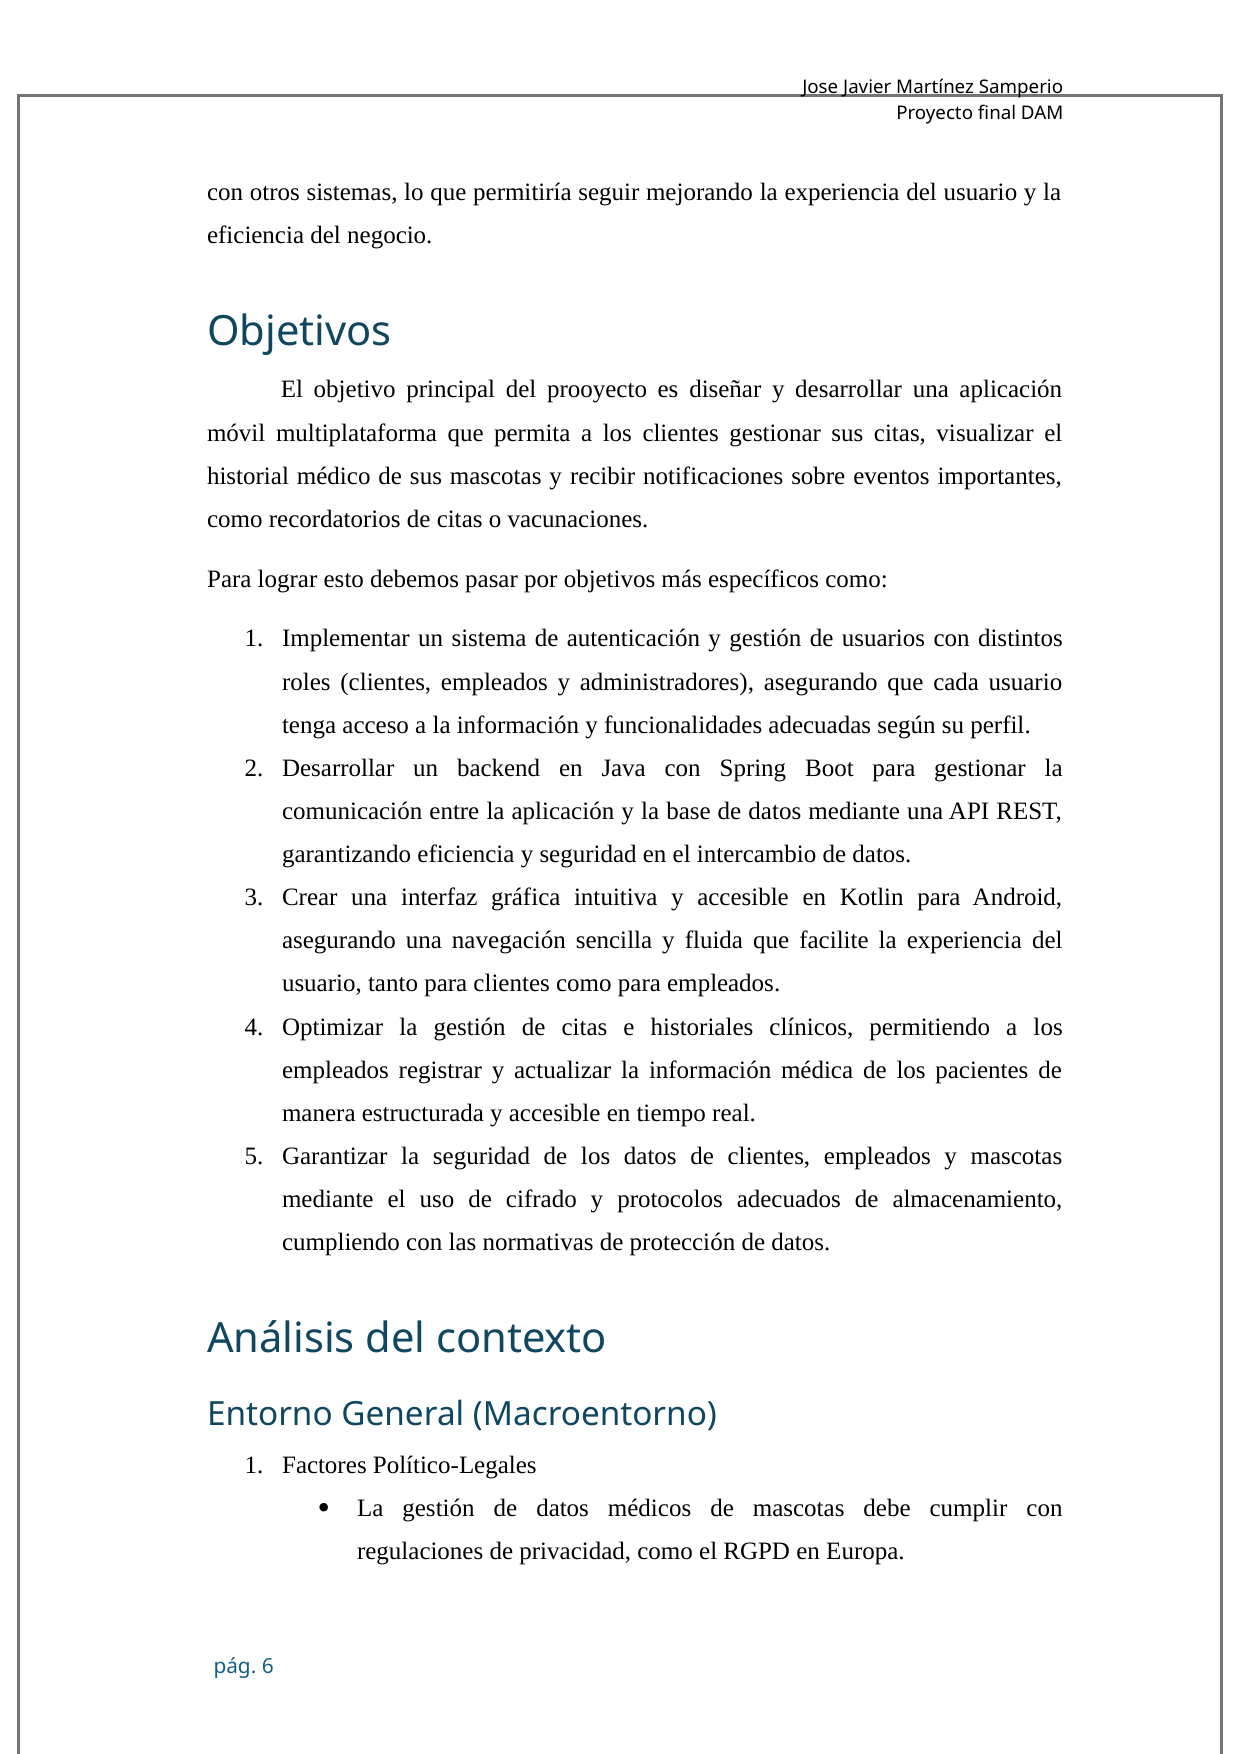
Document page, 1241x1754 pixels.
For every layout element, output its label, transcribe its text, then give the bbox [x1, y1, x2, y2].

list Garantizar la seguridad de los datos de clientes, empleados y mascotas mediante el uso de cifrado y protocolos adecuados de almacenamiento, cumpliendo con las normativas de protección de datos. [244, 1141, 1063, 1256]
text El objetivo principal del prooyecto es diseñar y desarrollar una aplicación móvil multiplataforma que permita a los clientes gestionar sus citas, visualizar el historial médico de sus mascotas y recibir notificaciones sobre eventos importantes, como recordatorios de citas o vacunaciones. [207, 374, 1063, 533]
list Factores Político-Legales [244, 1450, 1063, 1479]
subtitle Entorno General (Macroentorno) [207, 1390, 1063, 1435]
list Optimizar la gestión de citas e historiales clínicos, permitiendo a los empleados registrar y actualizar la información médica de los pacientes de manera estructurada y accesible en tiempo real. [244, 1012, 1063, 1127]
subtitle Objetivos [207, 301, 1063, 358]
list Implementar un sistema de autenticación y gestión de usuarios con distintos roles (clientes, empleados y administradores), asegurando que cada usuario tenga acceso a la información y funcionalidades adecuadas según su perfil. [244, 623, 1063, 738]
list La gestión de datos médicos de mascotas debe cumplir con regulaciones de privacidad, como el RGPD en Europa. [319, 1493, 1063, 1565]
list Desarrollar un backend en Java con Spring Boot para gestionar la comunicación entre la aplicación y la base de datos mediante una API REST, garantizando eficiencia y seguridad en el intercambio de datos. [244, 753, 1063, 868]
text Para lograr esto debemos pasar por objetivos más específicos como: [207, 564, 1063, 592]
list Crear una interfaz gráfica intuitiva y accesible en Kotlin para Android, asegurando una navegación sencilla y fluida que facilite la experiencia del usuario, tanto para clientes como para empleados. [244, 882, 1063, 997]
subtitle Análisis del contexto [207, 1308, 1063, 1364]
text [207, 177, 1063, 249]
